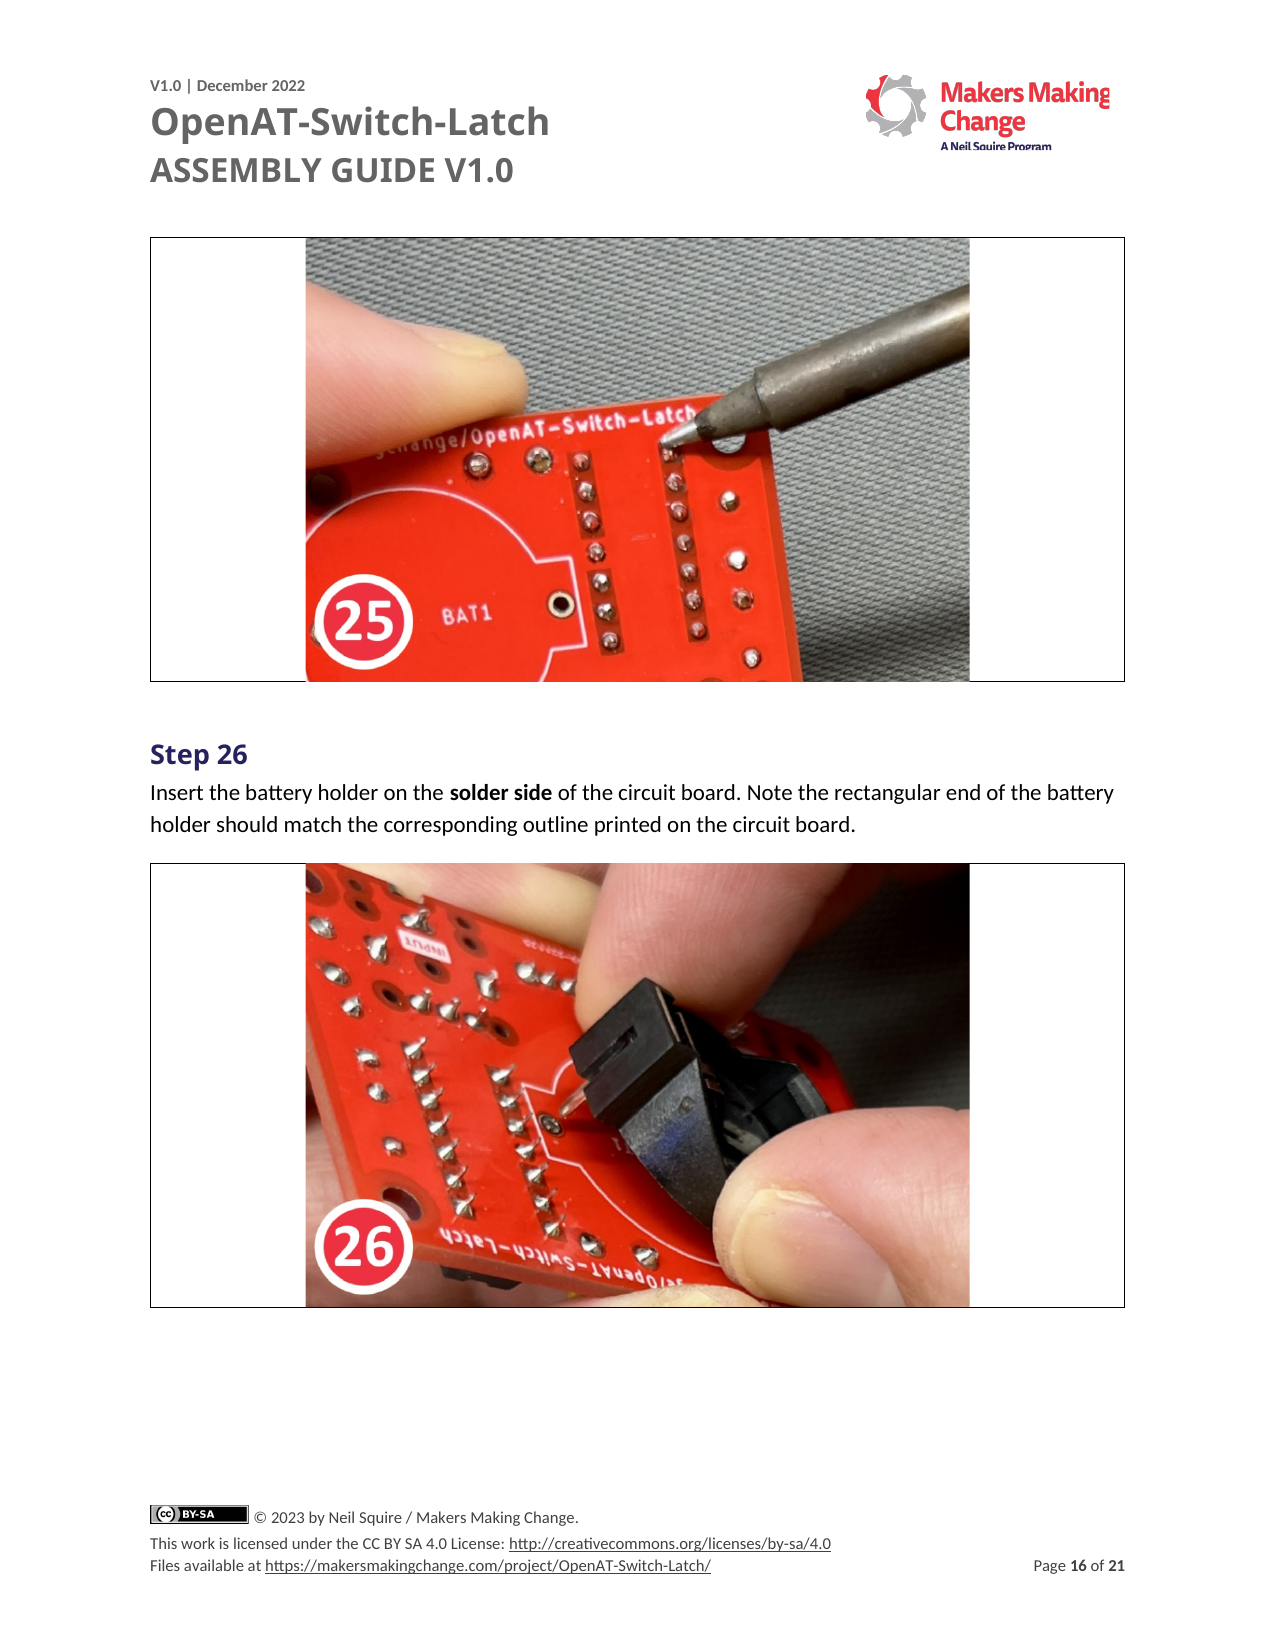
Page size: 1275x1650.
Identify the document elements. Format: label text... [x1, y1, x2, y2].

subtitle Step 26 [150, 735, 1125, 772]
table_header [151, 864, 305, 1307]
text Insert the battery holder on the solder side of the circuit board. Note the rectangular end of the battery holder should match the corresponding outline printed on the circuit board. [150, 778, 1125, 838]
picture [305, 238, 970, 682]
table_header [970, 864, 1124, 1307]
table_header [970, 238, 1124, 681]
table_header [151, 238, 305, 681]
picture [305, 863, 970, 1307]
picture [150, 1505, 249, 1524]
picture [865, 75, 1110, 151]
